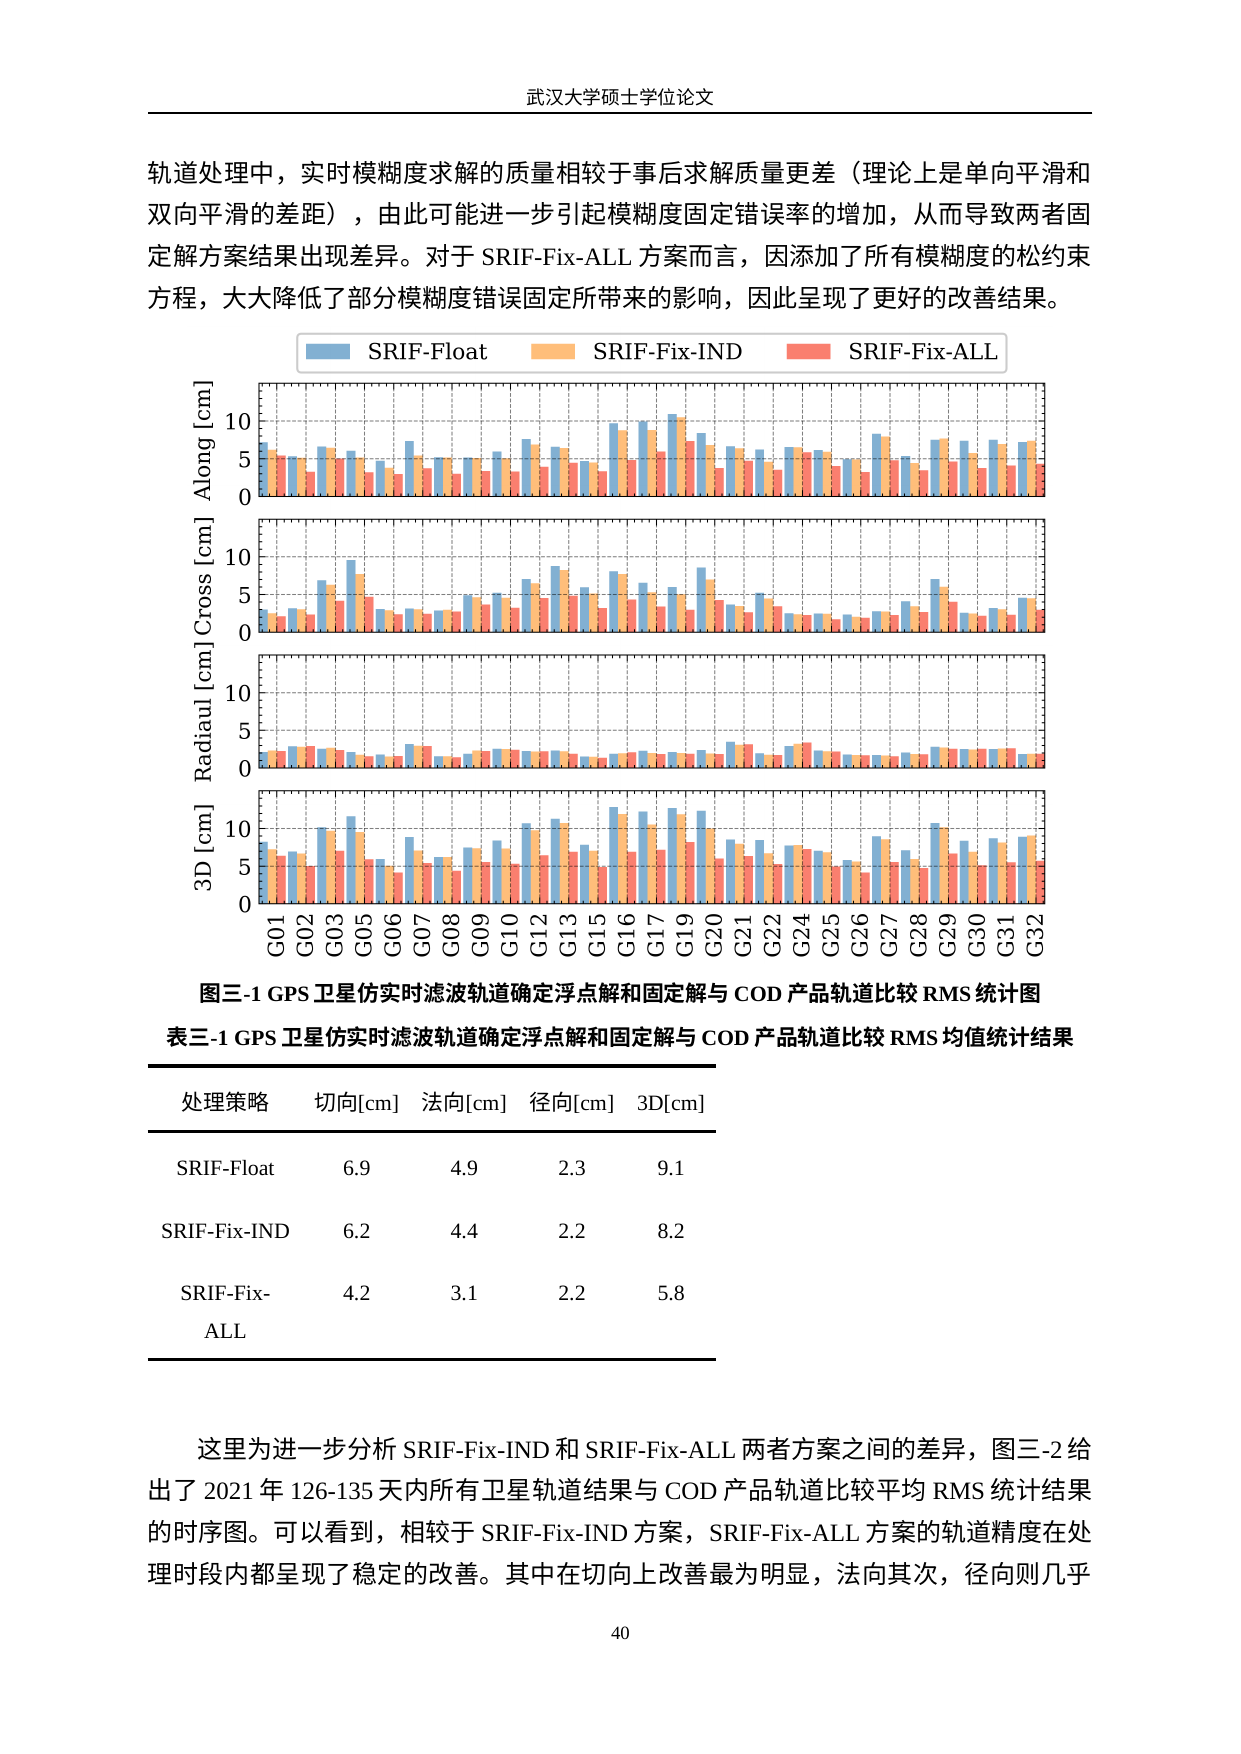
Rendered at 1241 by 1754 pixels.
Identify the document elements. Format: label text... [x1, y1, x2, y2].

table_header 切向[cm] [303, 1068, 410, 1130]
table_header 法向[cm] [410, 1068, 518, 1130]
table_cell 2.3 [518, 1133, 626, 1196]
table_cell 3.1 [410, 1258, 518, 1358]
table_cell SRIF-Fix-ALL [148, 1258, 303, 1358]
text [148, 148, 1092, 314]
table_cell 9.1 [626, 1133, 716, 1196]
table_cell 6.9 [303, 1133, 410, 1196]
table_header 3D[cm] [626, 1068, 716, 1130]
table_cell 4.9 [410, 1133, 518, 1196]
table_cell 2.2 [518, 1196, 626, 1258]
table_cell SRIF-Float [148, 1133, 303, 1196]
table_cell 5.8 [626, 1258, 716, 1358]
text GPS卫星仿实时滤波轨道确定浮点解和固定解与COD产品轨道比较RMS统计图 [148, 976, 1092, 1008]
table_cell 4.4 [410, 1196, 518, 1258]
table_cell 2.2 [518, 1258, 626, 1358]
text GPS卫星仿实时滤波轨道确定浮点解和固定解与COD产品轨道比较RMS均值统计结果 [148, 1020, 1092, 1052]
table_cell SRIF-Fix-IND [148, 1196, 303, 1258]
table_cell 4.2 [303, 1258, 410, 1358]
table_header 处理策略 [148, 1068, 303, 1130]
table_cell 8.2 [626, 1196, 716, 1258]
table_cell 6.2 [303, 1196, 410, 1258]
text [148, 1424, 1092, 1590]
picture [186, 326, 1054, 964]
table_header 径向[cm] [518, 1068, 626, 1130]
